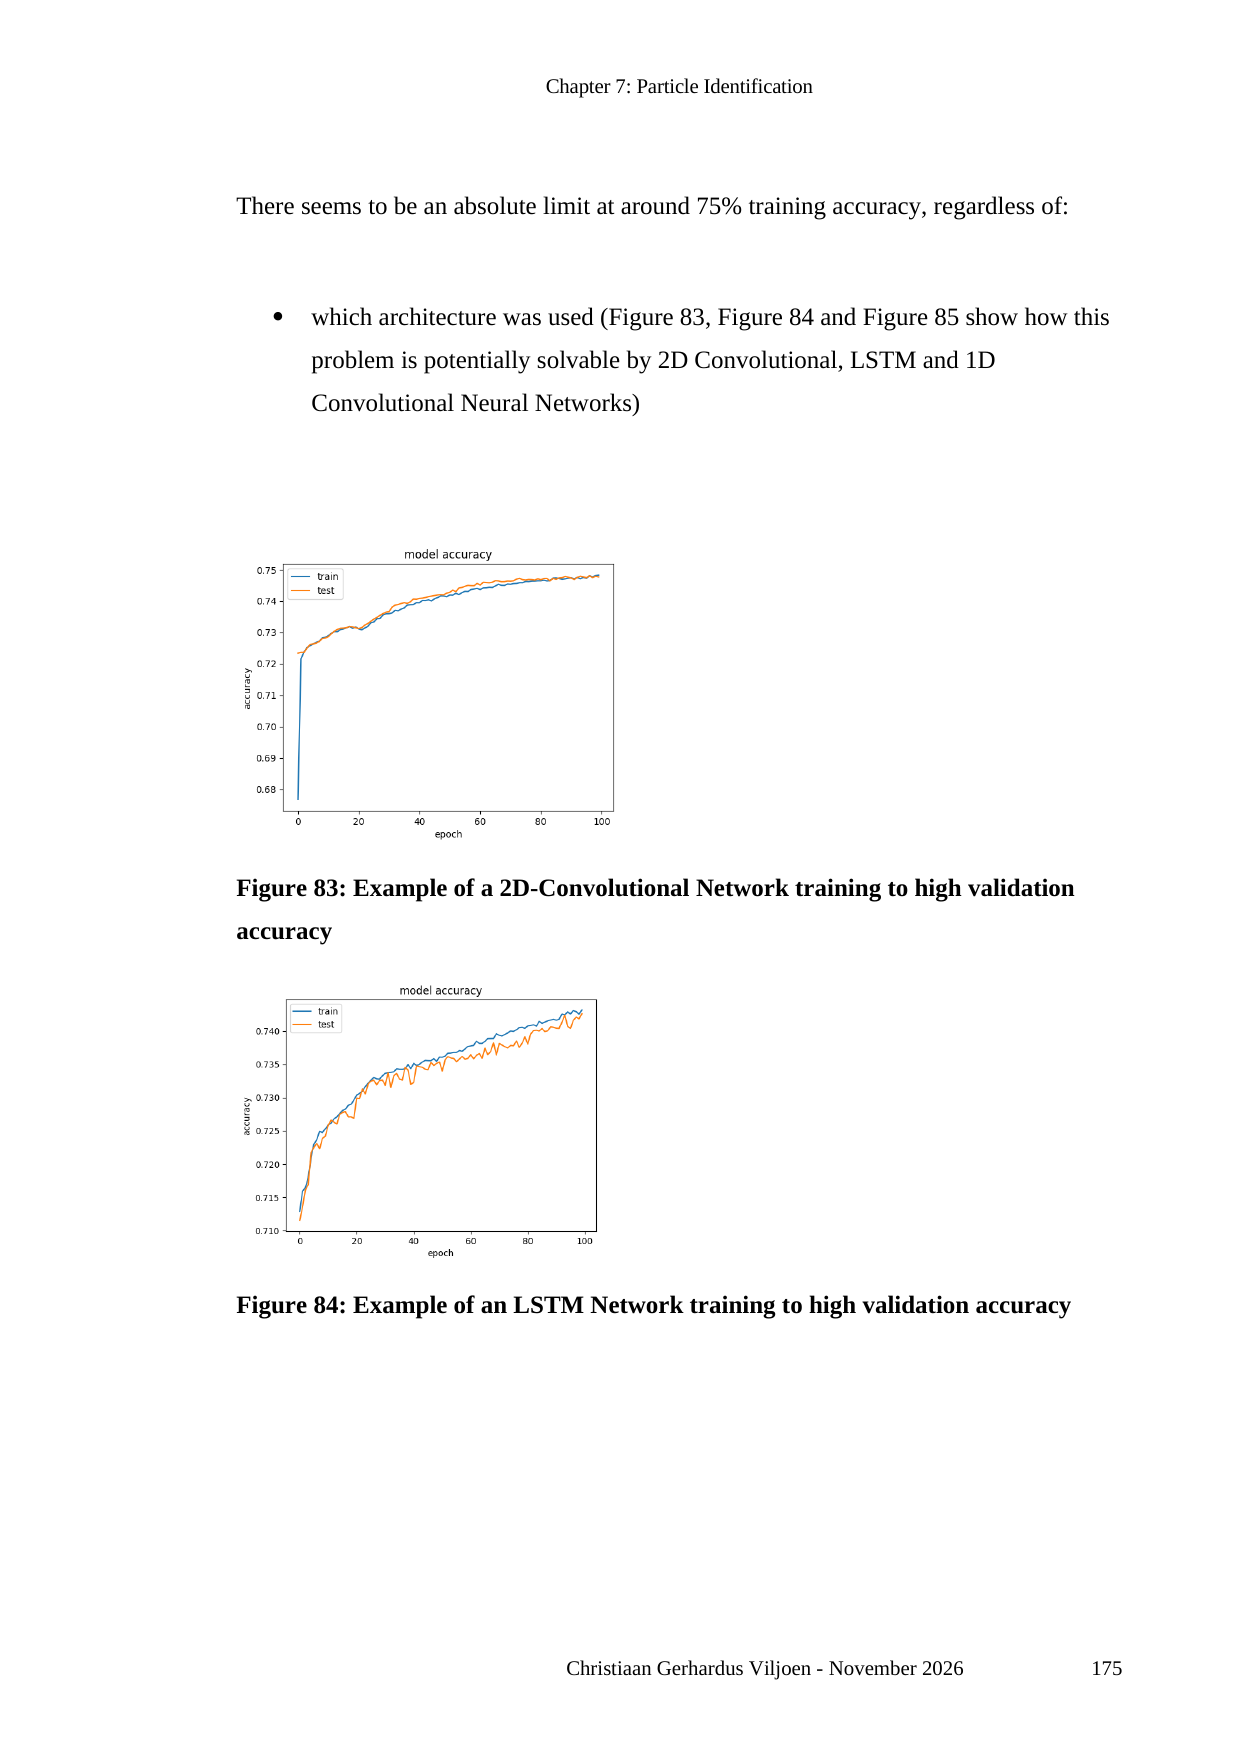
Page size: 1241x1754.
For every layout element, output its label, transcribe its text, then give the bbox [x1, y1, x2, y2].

text There seems to be an absolute limit at around 75% training accuracy, regardless of: [236, 191, 1122, 220]
list which architecture was used (Figure 60, Figure 61 and Figure 62 show how this problem is potentially solvable by 2D Convolutional, LSTM and 1D Convolutional Neural Networks) [274, 302, 1122, 417]
picture [236, 979, 604, 1264]
picture [236, 542, 622, 846]
